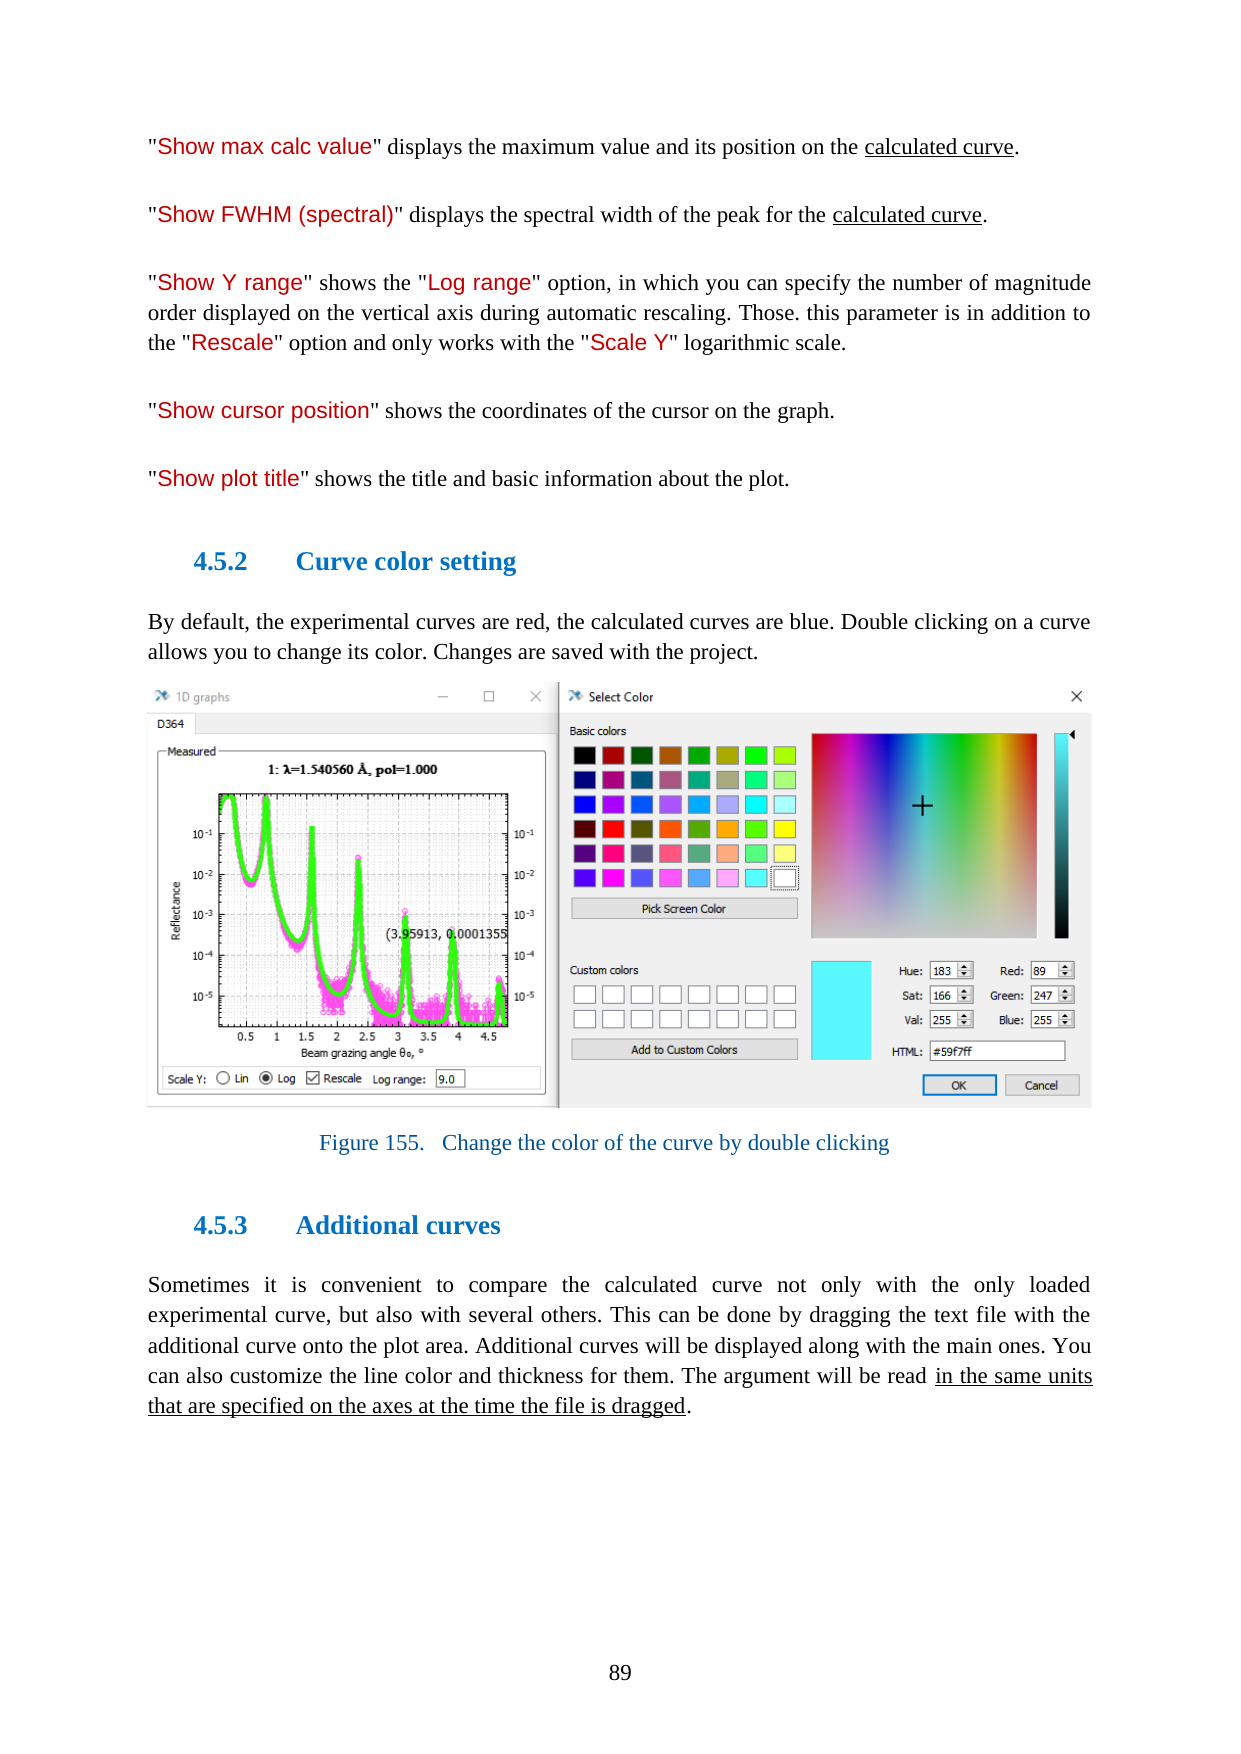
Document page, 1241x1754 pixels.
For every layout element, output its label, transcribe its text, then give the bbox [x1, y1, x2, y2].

subtitle Additional curves [193, 1209, 1093, 1240]
text By default, the experimental curves are red, the calculated curves are blue. Double clicking on a curve allows you to change its color. Changes are saved with the project. [148, 608, 1093, 664]
subtitle Curve color setting [193, 546, 1093, 577]
picture [146, 682, 1092, 1108]
text "Show Y range" shows the "Log range" option, in which you can specify the number of magnitude order displayed on the vertical axis during automatic rescaling. Those. this parameter is in addition to the "Rescale" option and only works with the "Scale Y" logarithmic scale. [148, 269, 1093, 356]
text Sometimes it is convenient to compare the calculated curve not only with the only loaded experimental curve, but also with several others. This can be done by dragging the text file with the additional curve onto the plot area. Additional curves will be displayed along with the main ones. You can also customize the line color and thickness for them. The argument will be read in the same units that are specified on the axes at the time the file is dragged. [148, 1271, 1093, 1418]
text "Show plot title" shows the title and basic information about the plot. [148, 465, 1093, 492]
text "Show FWHM (spectral)" displays the spectral width of the peak for the calculated curve. [148, 201, 1093, 227]
text "Show cursor position" shows the coordinates of the cursor on the graph. [148, 397, 1093, 424]
text "Show max calc value" displays the maximum value and its position on the calculated curve. [148, 133, 1093, 159]
